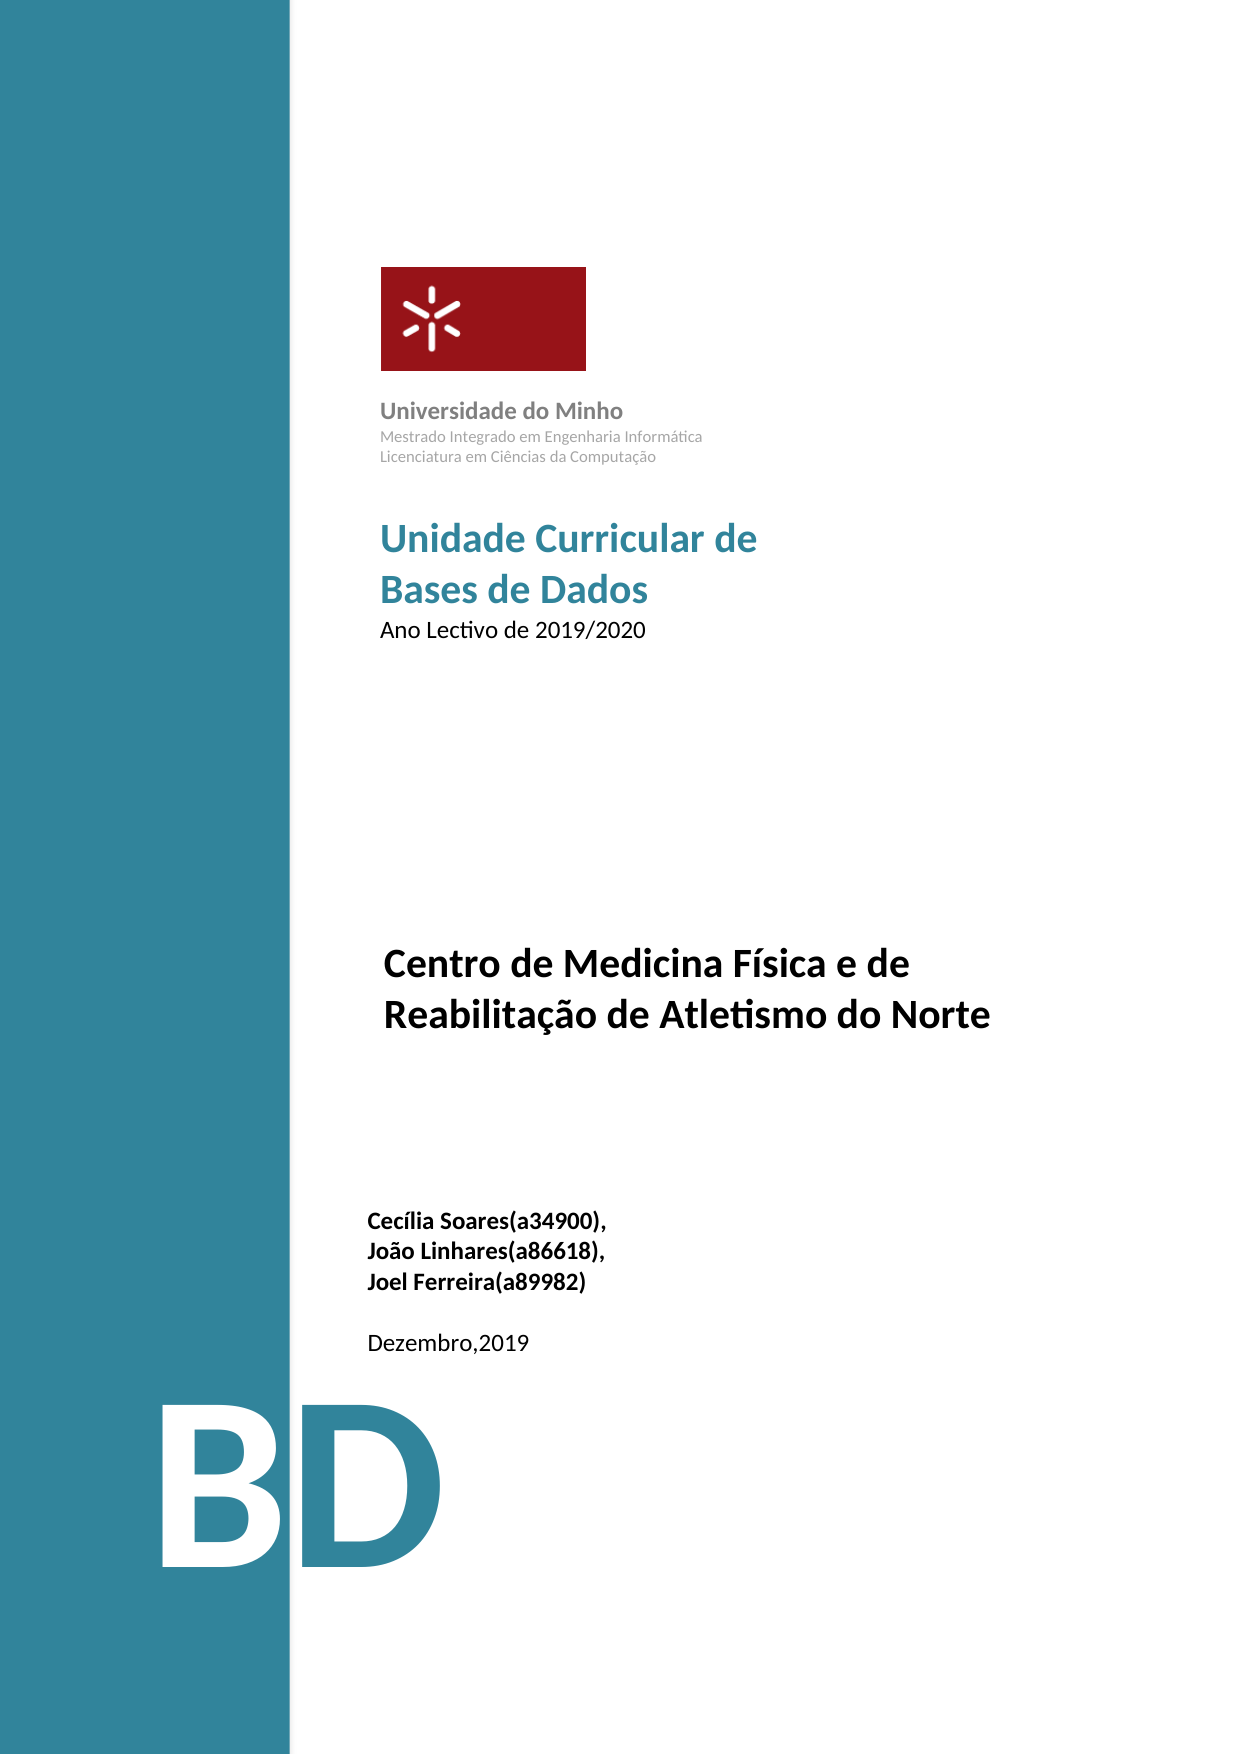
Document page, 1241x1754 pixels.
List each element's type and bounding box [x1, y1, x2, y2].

picture [380, 267, 586, 371]
